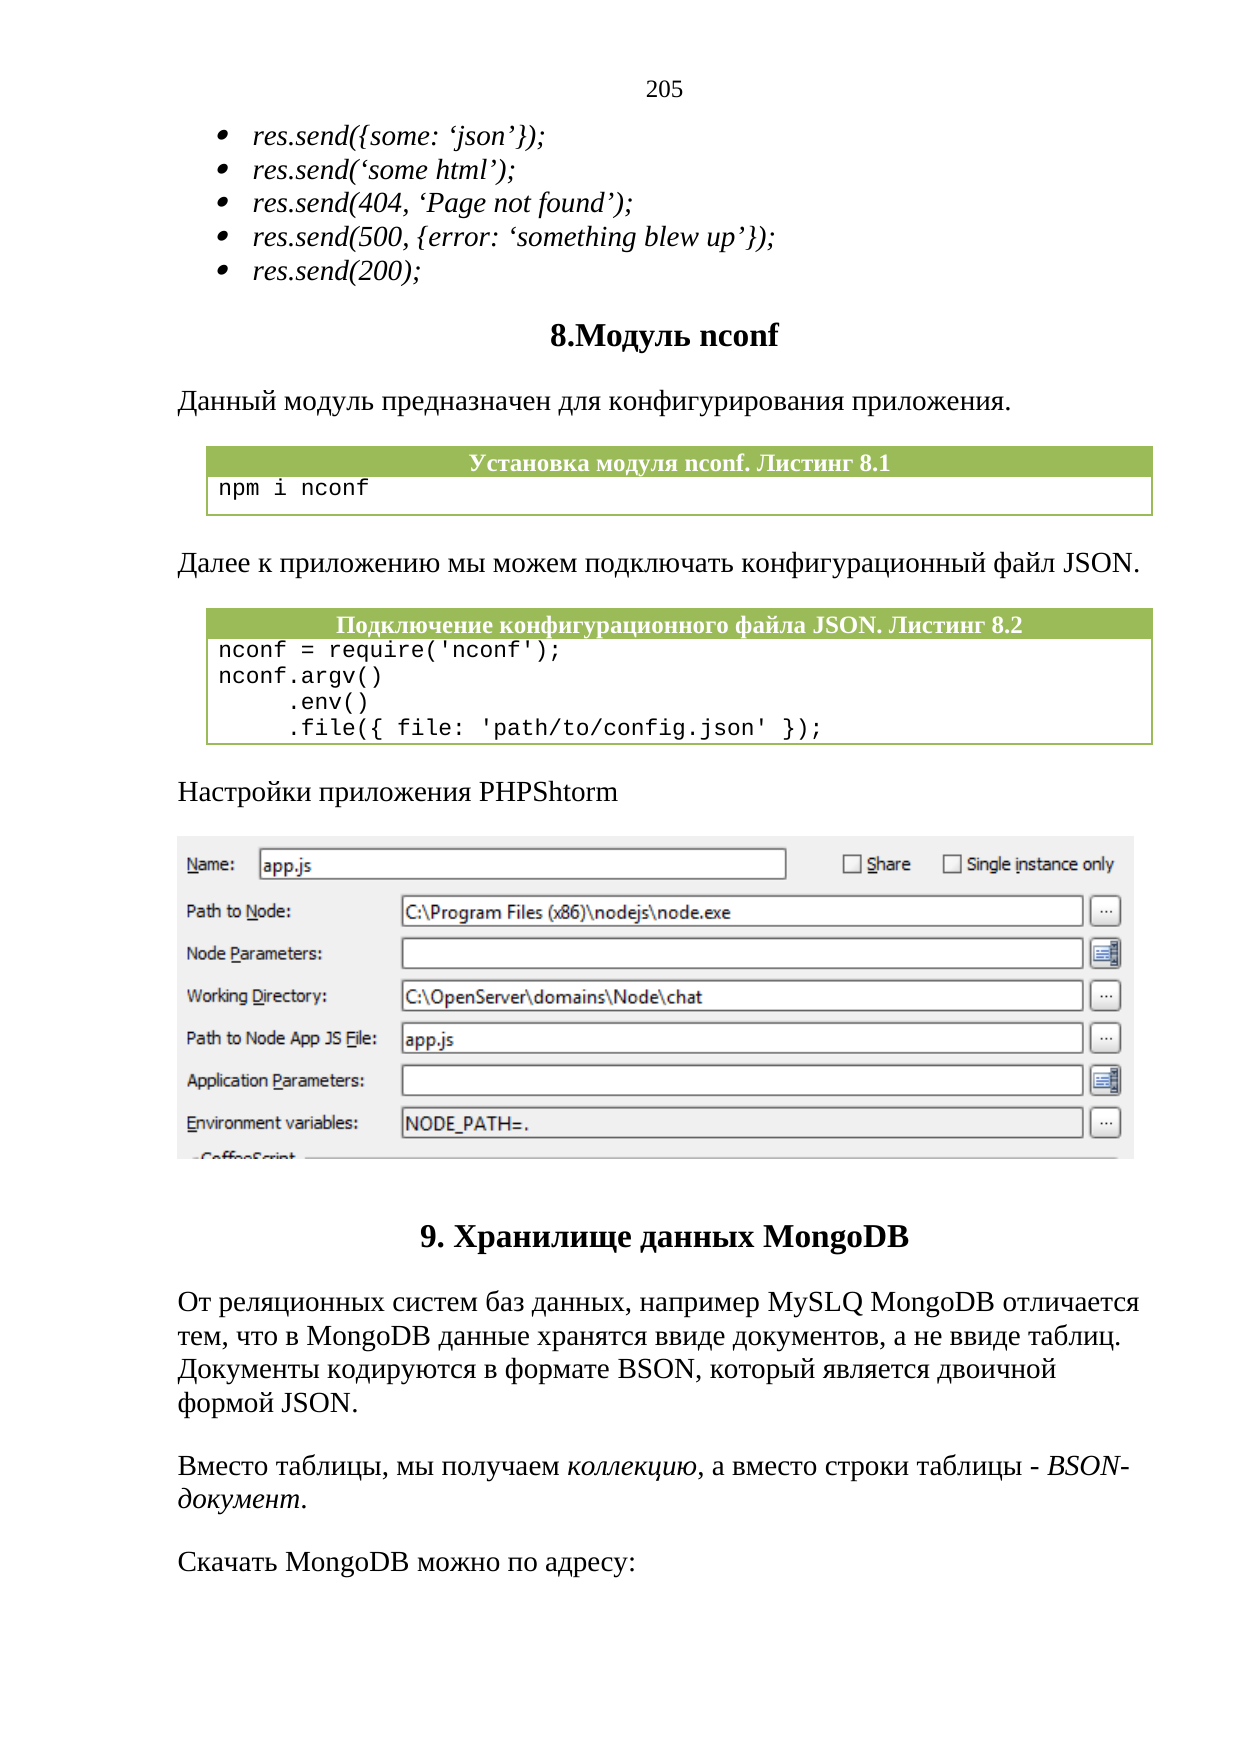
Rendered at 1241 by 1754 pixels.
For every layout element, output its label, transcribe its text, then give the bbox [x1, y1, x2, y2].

text Данный модуль предназначен для конфигурирования приложения. [177, 383, 1152, 417]
table_header Подключение конфигурационного файла JSON. Листинг 8.2 [208, 610, 1151, 639]
picture [177, 836, 1134, 1159]
subtitle 8.Модуль nconf [177, 316, 1152, 354]
list res.send(200); [215, 253, 1152, 286]
list res.send(404, ‘Page not found’); [215, 185, 1152, 219]
list res.send(‘some html’); [215, 152, 1152, 185]
text Настройки приложения PHPShtorm [177, 774, 1152, 807]
text От реляционных систем баз данных, например MySLQ MongoDB отличается тем, что в MongoDB данные хранятся ввиде документов, а не ввиде таблиц. Документы кодируются в формате BSON, который является двоичной формой JSON. [177, 1284, 1152, 1418]
text Вместо таблицы, мы получаем коллекцию, а вместо строки таблицы - BSON-документ. [177, 1448, 1152, 1515]
subtitle 9. Хранилище данных MongoDB [177, 1217, 1152, 1255]
text Далее к приложению мы можем подключать конфигурационный файл JSON. [177, 545, 1152, 579]
list res.send(500, {error: ‘something blew up’}); [215, 219, 1152, 253]
table_cell nconf = require('nconf'); nconf.argv() .env() .file({ file: 'path/to/config.json' }); [208, 639, 1151, 742]
list res.send({some: ‘json’}); [215, 118, 1152, 152]
table_cell npm i nconf [208, 477, 1151, 514]
table_header Установка модуля nconf. Листинг 8.1 [208, 448, 1151, 477]
text Скачать MongoDB можно по адресу: [177, 1544, 1152, 1577]
